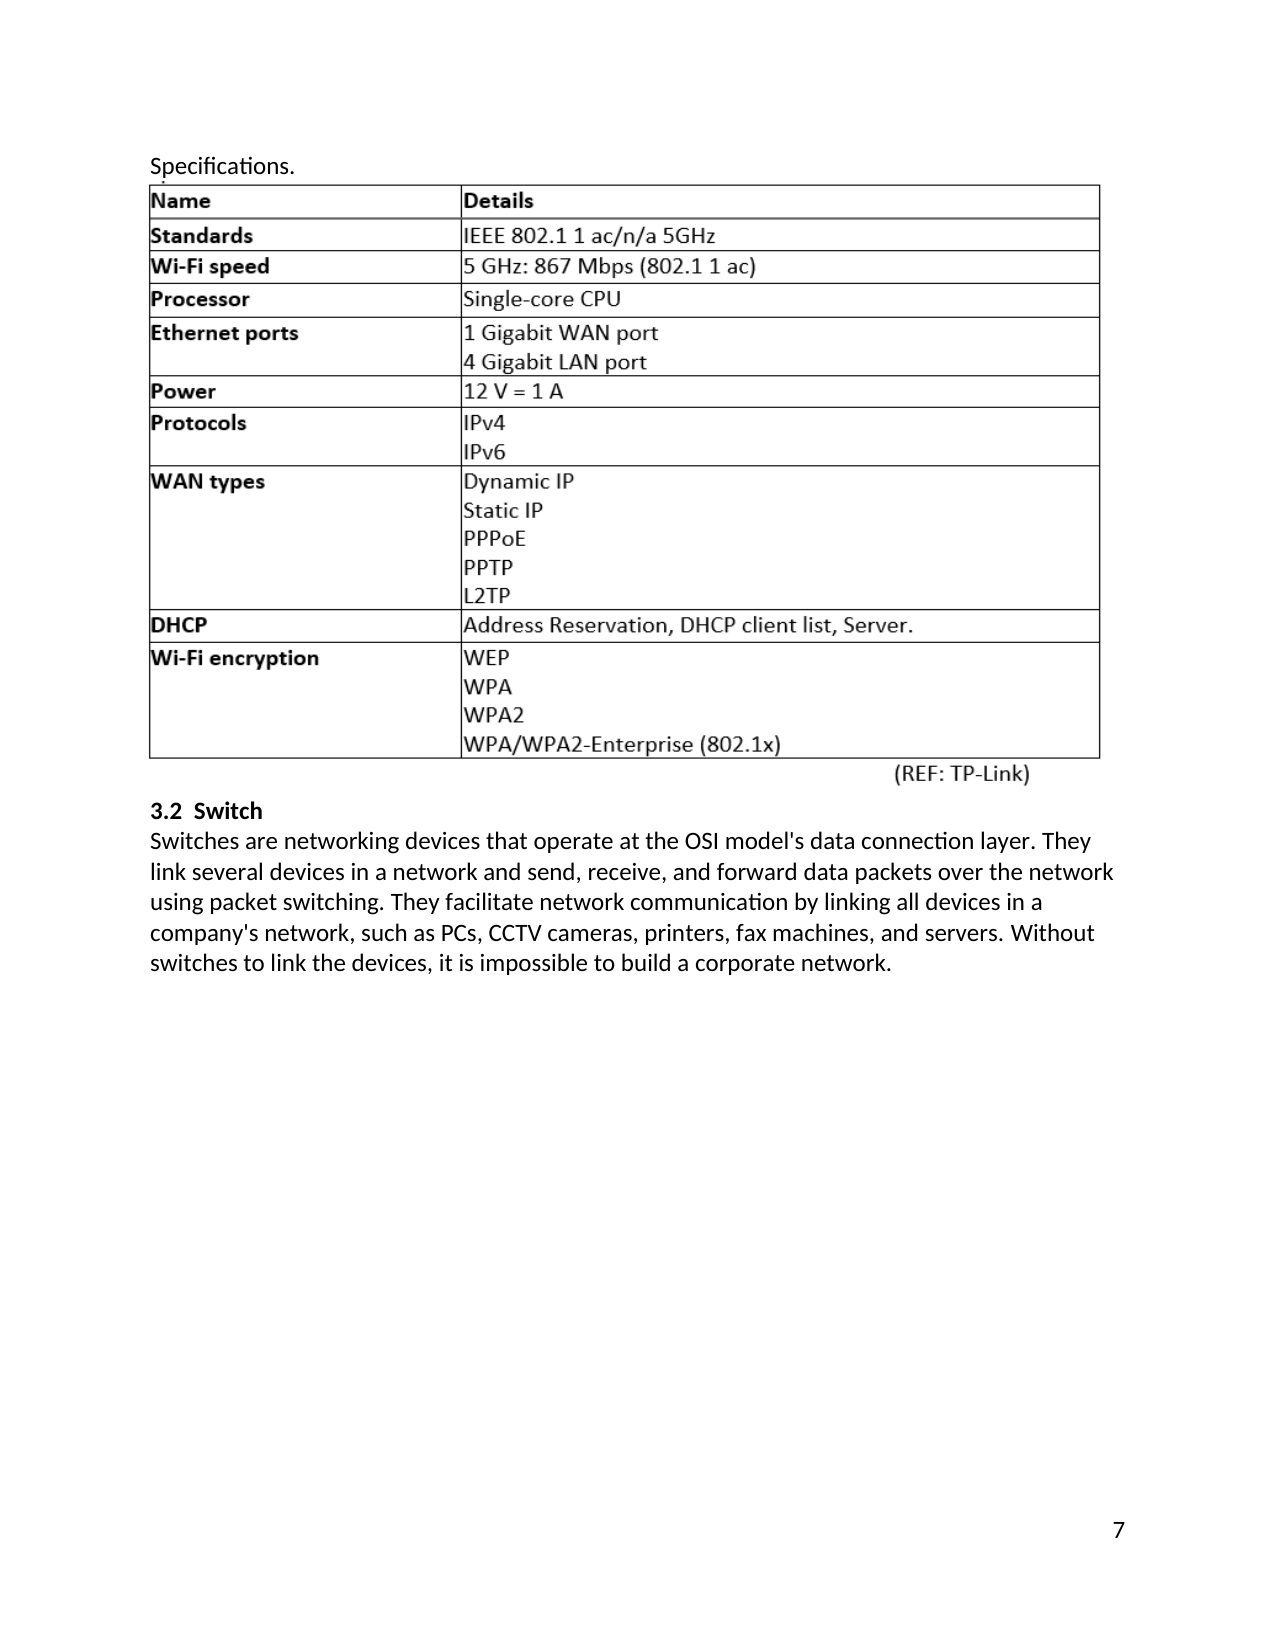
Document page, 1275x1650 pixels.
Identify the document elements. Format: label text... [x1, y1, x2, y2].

picture [127, 181, 1109, 795]
text Switches are networking devices that operate at the OSI model's data connection layer. They link several devices in a network and send, receive, and forward data packets over the network using packet switching. They facilitate network communication by linking all devices in a company's network, such as PCs, CCTV cameras, printers, fax machines, and servers. Without switches to link the devices, it is impossible to build a corporate network. [150, 825, 1125, 978]
text Specifications. [150, 150, 1125, 181]
